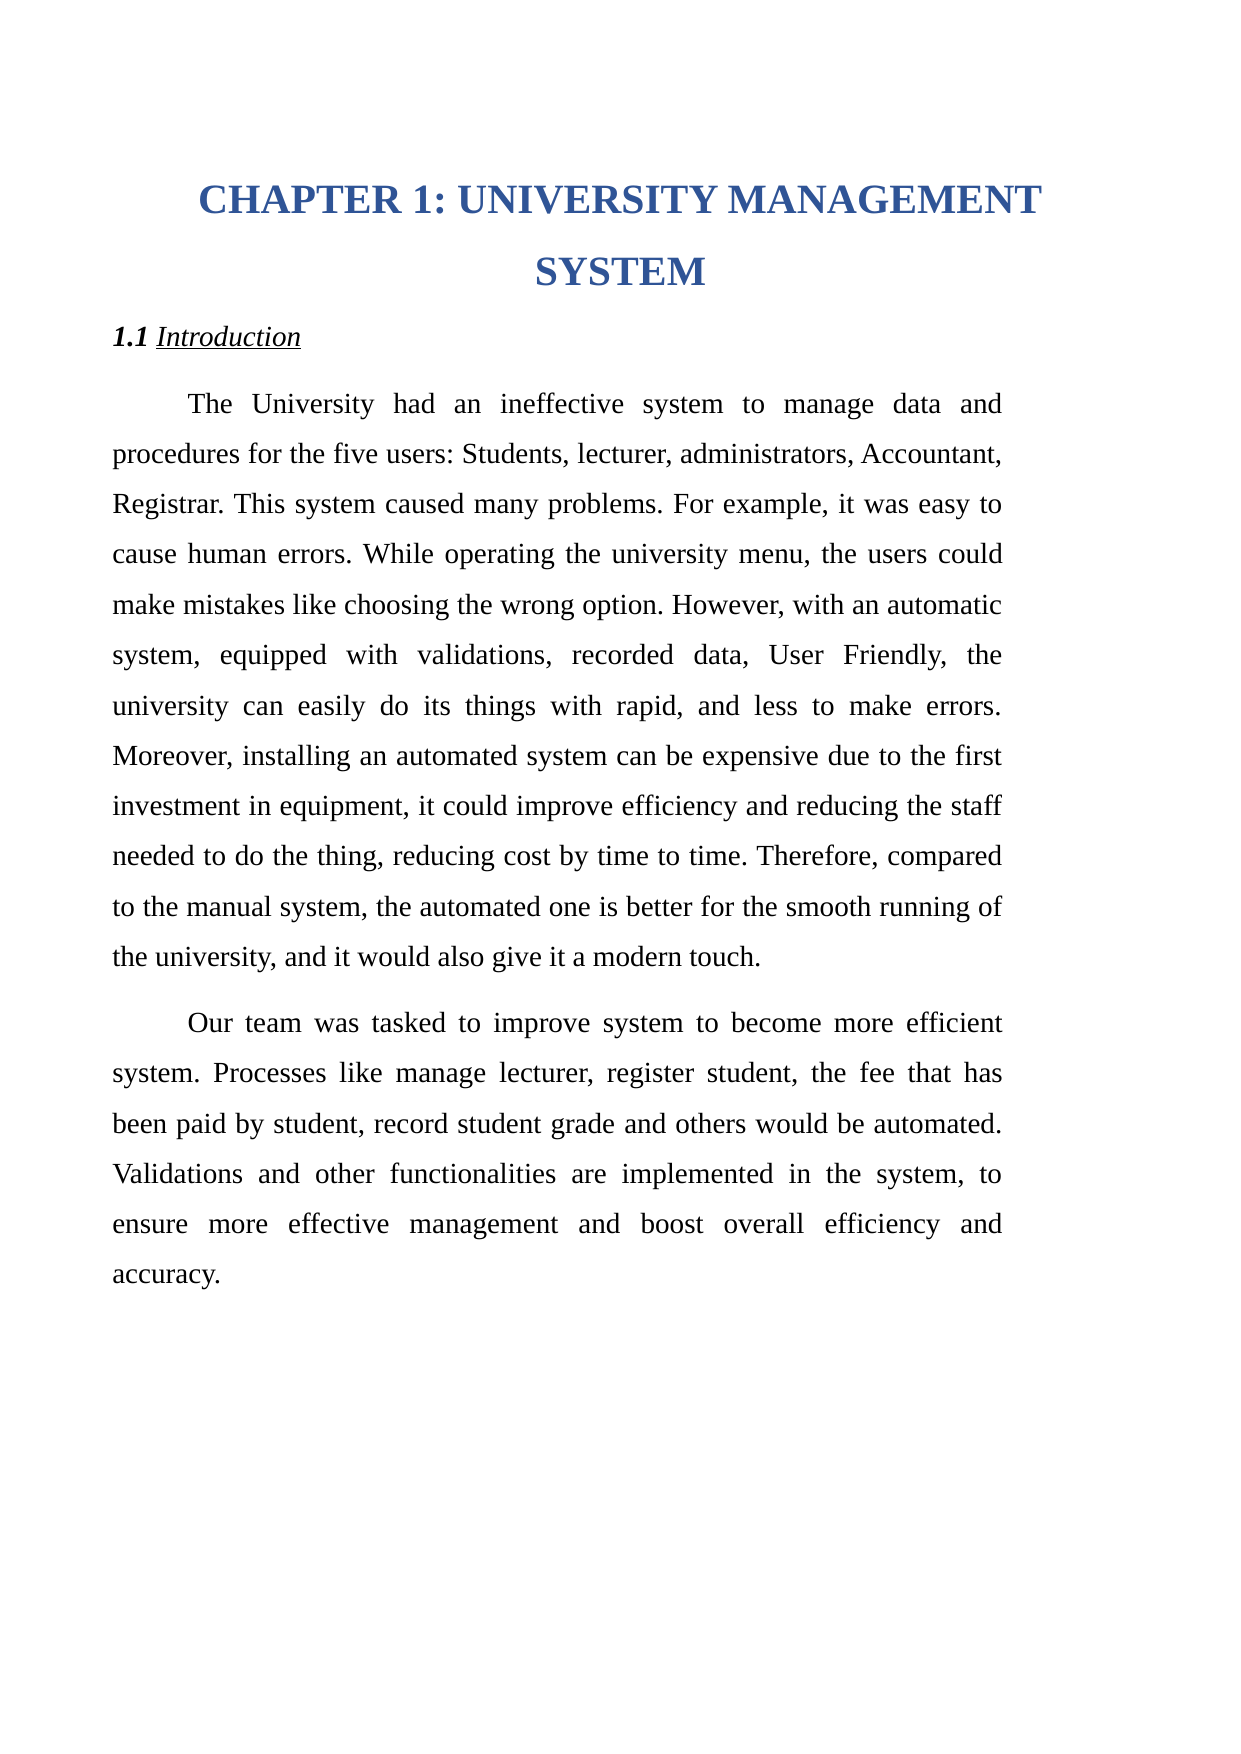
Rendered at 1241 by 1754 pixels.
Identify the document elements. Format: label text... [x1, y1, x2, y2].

text The University had an ineffective system to manage data and procedures for the five users: Students, lecturer, administrators, Accountant, Registrar. This system caused many problems. For example, it was easy to cause human errors. While operating the university menu, the users could make mistakes like choosing the wrong option. However, with an automatic system, equipped with validations, recorded data, User Friendly, the university can easily do its things with rapid, and less to make errors. Moreover, installing an automated system can be expensive due to the first investment in equipment, it could improve efficiency and reducing the staff needed to do the thing, reducing cost by time to time. Therefore, compared to the manual system, the automated one is better for the smooth running of the university, and it would also give it a modern touch. [112, 386, 1003, 973]
text Our team was tasked to improve system to become more efficient system. Processes like manage lecturer, register student, the fee that has been paid by student, record student grade and others would be automated. Validations and other functionalities are implemented in the system, to ensure more effective management and boost overall efficiency and accuracy. [111, 1005, 1003, 1290]
text 1.1 Introduction [112, 319, 1128, 352]
subtitle CHAPTER 1: UNIVERSITY MANAGEMENT SYSTEM [112, 175, 1128, 295]
